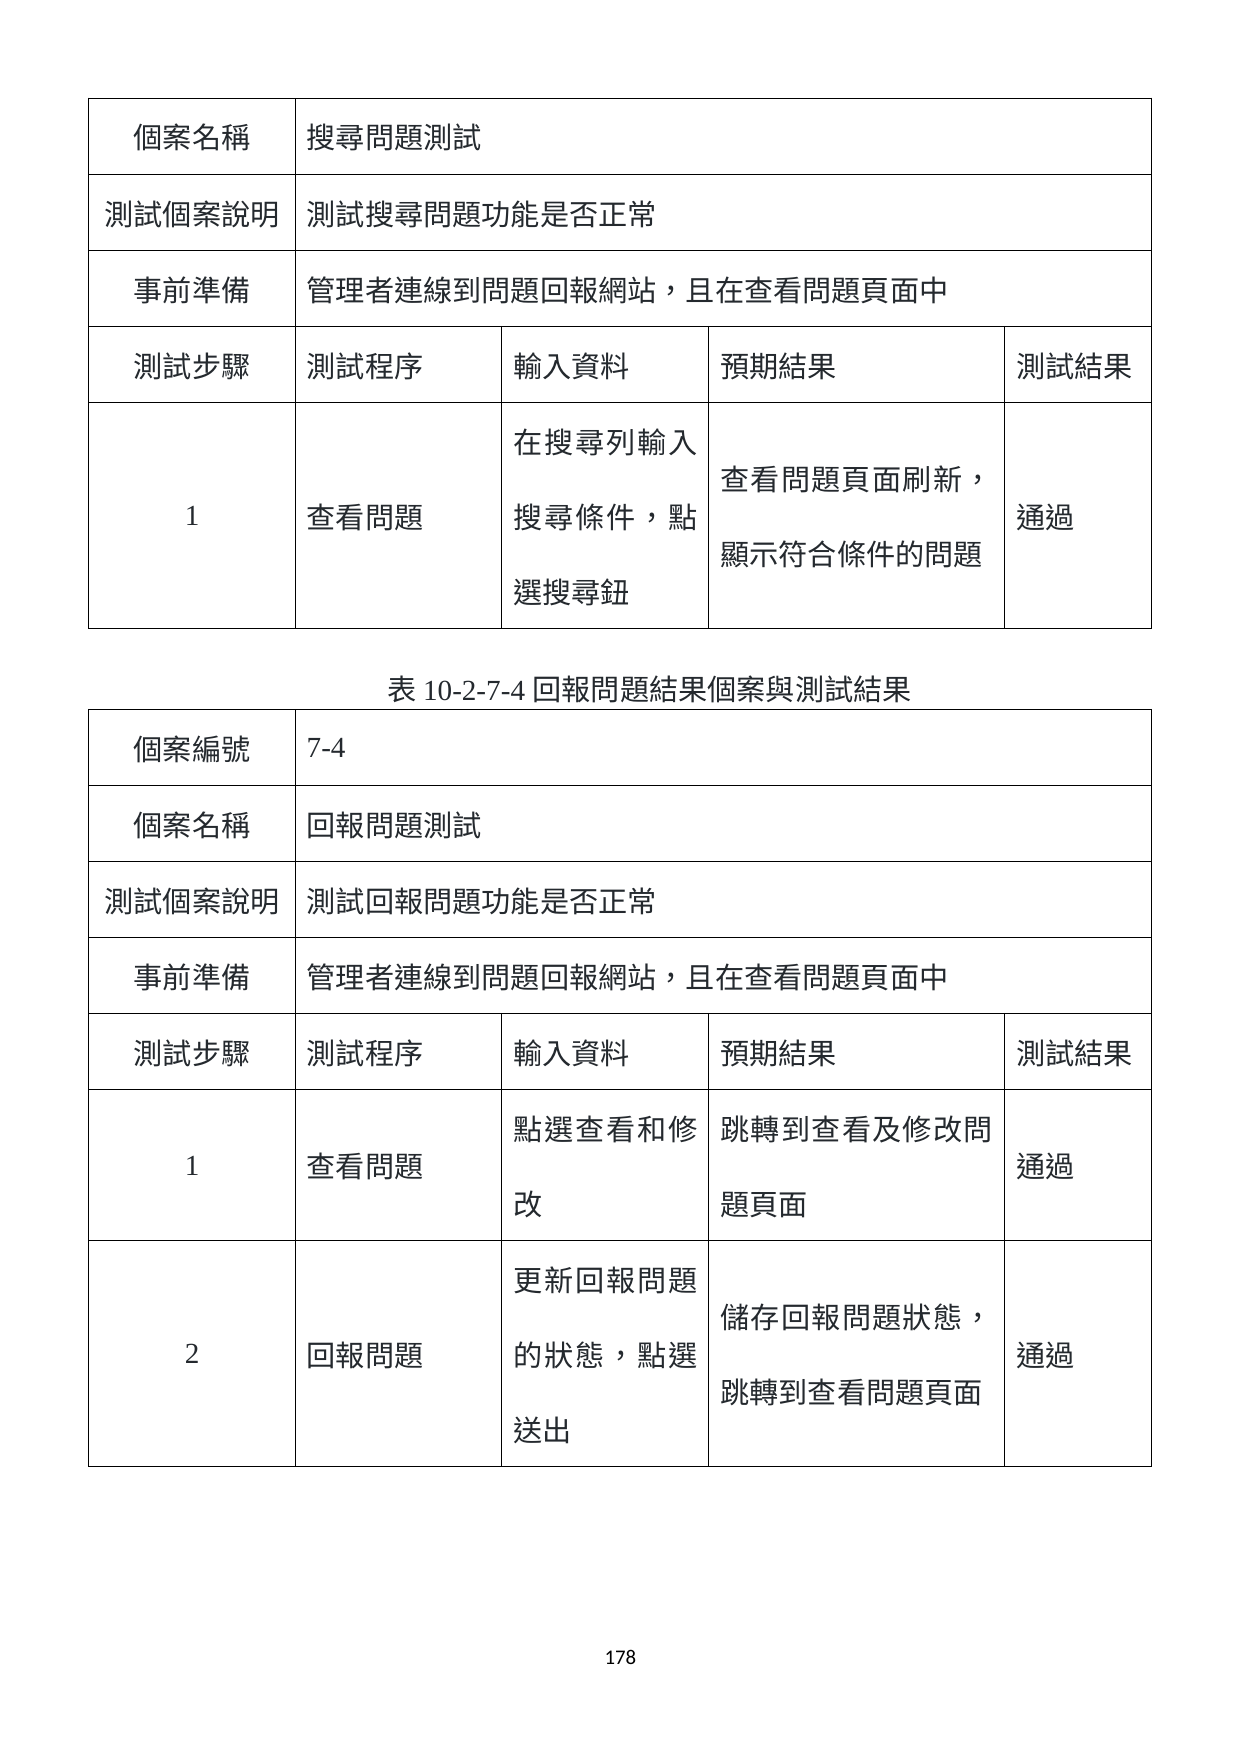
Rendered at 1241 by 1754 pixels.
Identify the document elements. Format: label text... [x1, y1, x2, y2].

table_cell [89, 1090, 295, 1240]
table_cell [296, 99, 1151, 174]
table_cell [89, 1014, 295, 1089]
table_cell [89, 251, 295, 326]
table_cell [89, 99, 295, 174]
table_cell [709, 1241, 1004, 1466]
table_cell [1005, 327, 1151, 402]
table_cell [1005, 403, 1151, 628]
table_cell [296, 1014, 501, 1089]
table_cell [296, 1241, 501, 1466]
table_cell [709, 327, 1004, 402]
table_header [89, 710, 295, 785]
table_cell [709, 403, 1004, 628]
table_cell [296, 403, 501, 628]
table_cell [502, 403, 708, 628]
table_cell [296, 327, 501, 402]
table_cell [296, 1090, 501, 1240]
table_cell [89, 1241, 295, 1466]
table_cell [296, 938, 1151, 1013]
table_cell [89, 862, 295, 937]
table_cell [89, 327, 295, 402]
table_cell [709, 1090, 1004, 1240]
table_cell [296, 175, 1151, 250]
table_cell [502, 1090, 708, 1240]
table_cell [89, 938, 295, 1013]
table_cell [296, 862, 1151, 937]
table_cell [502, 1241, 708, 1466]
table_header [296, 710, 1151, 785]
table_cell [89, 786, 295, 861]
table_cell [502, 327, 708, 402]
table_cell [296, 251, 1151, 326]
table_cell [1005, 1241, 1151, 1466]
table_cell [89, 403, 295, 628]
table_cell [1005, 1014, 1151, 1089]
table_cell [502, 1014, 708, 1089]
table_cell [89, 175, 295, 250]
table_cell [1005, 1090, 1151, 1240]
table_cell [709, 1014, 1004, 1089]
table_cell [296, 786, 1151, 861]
text 表 10-2-7-4 回報問題結果個案與測試結果 [89, 666, 1152, 709]
